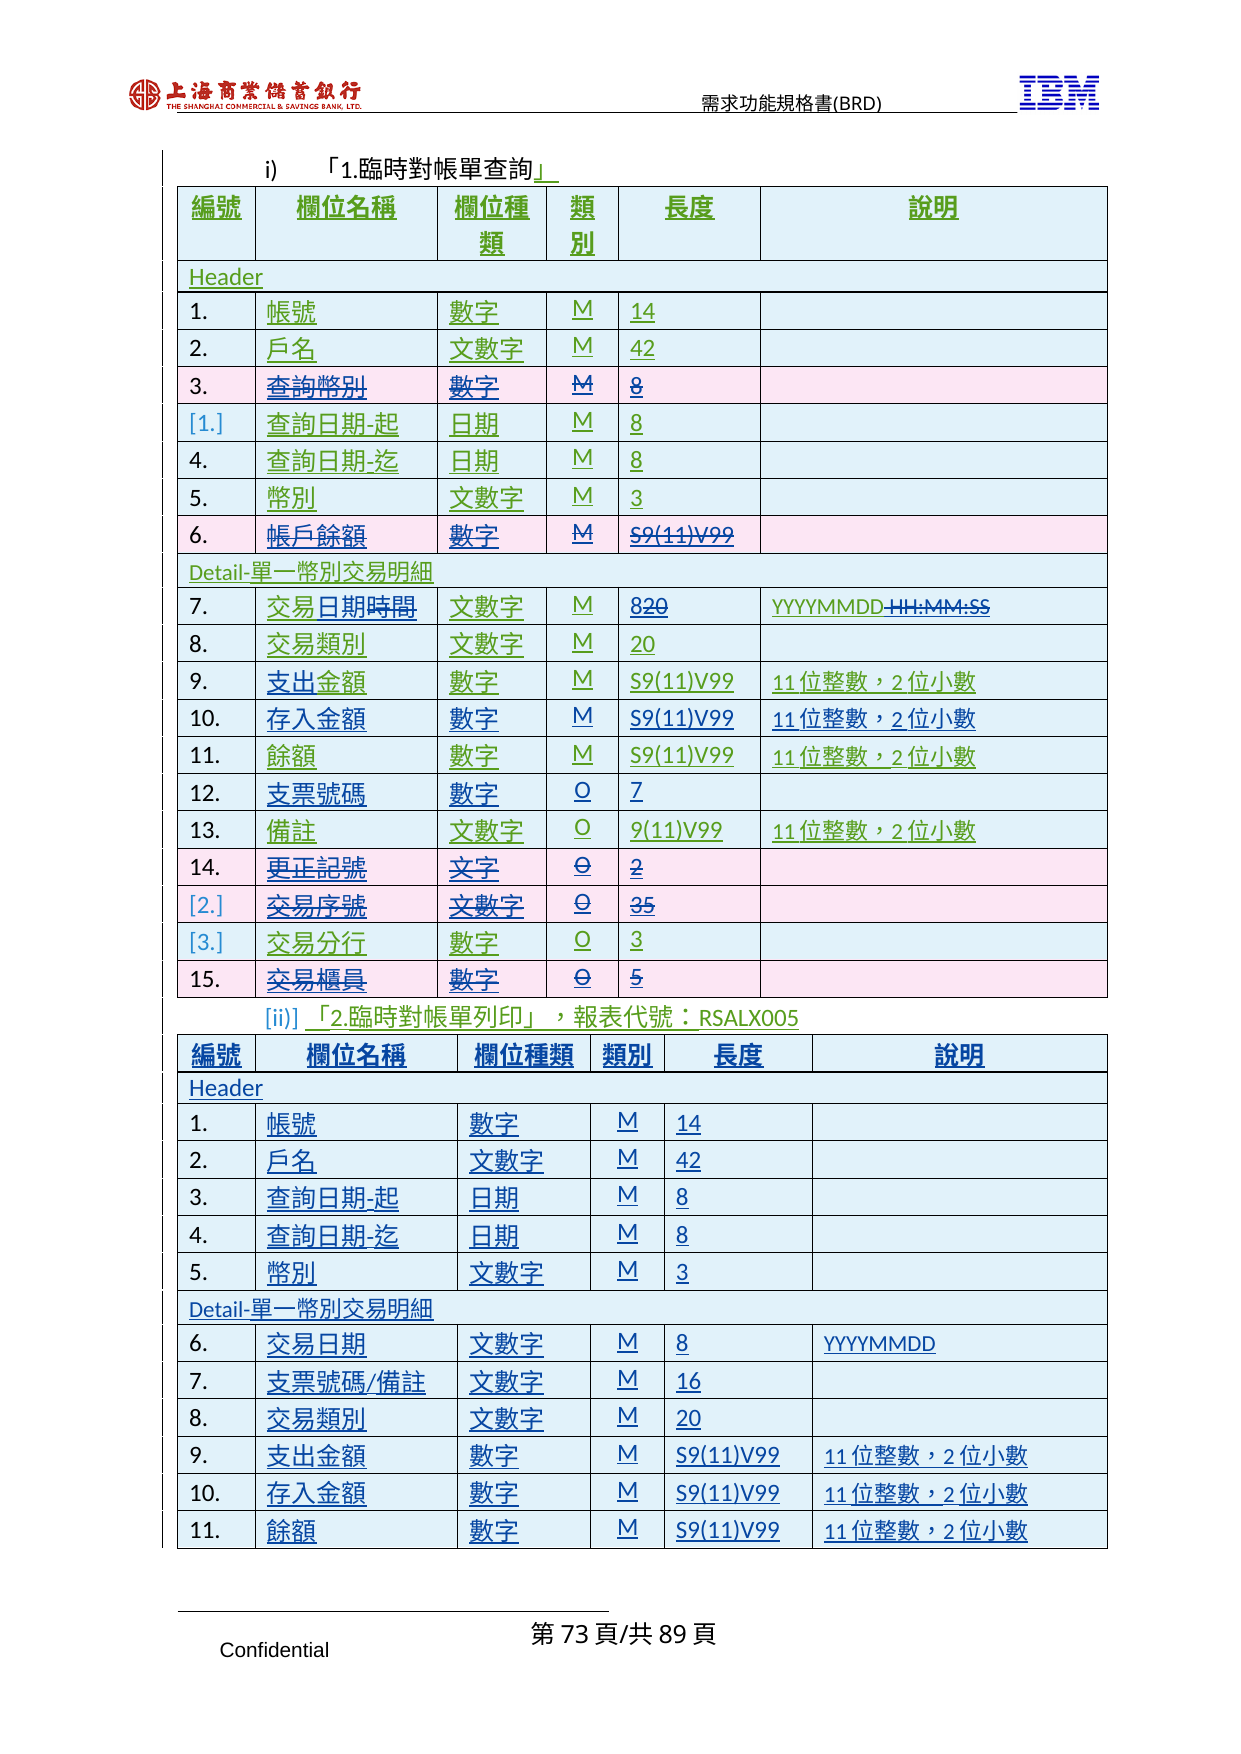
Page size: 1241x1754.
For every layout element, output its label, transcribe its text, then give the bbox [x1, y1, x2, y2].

picture [122, 77, 369, 113]
list 「1.臨時對帳單查詢 [264, 150, 1107, 186]
